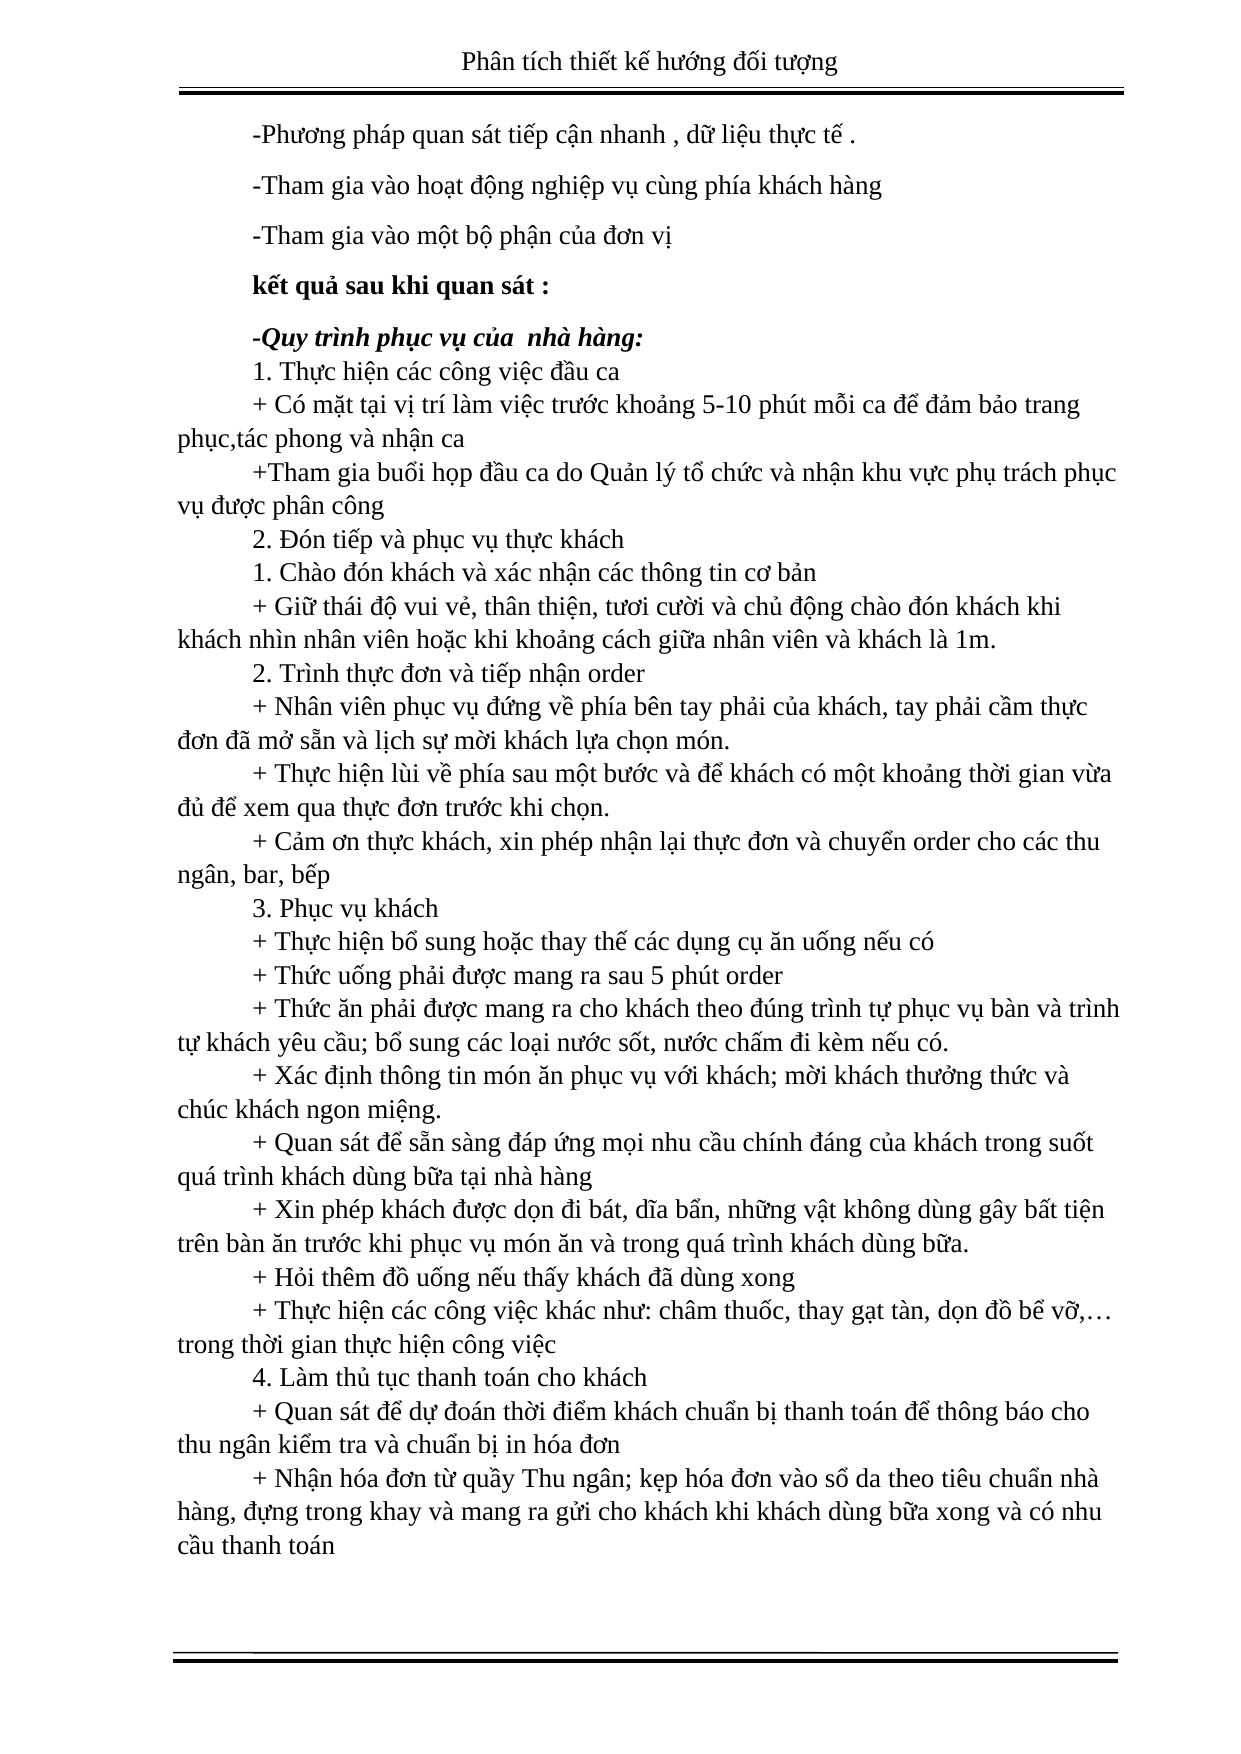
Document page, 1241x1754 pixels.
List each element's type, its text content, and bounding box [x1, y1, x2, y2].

list + Cảm ơn thực khách, xin phép nhận lại thực đơn và chuyển order cho các thu ngân, bar, bếp [177, 825, 1122, 889]
list + Thực hiện lùi về phía sau một bước và để khách có một khoảng thời gian vừa đủ để xem qua thực đơn trước khi chọn. [177, 758, 1122, 822]
list + Thức ăn phải được mang ra cho khách theo đúng trình tự phục vụ bàn và trình tự khách yêu cầu; bổ sung các loại nước sốt, nước chấm đi kèm nếu có. [177, 992, 1122, 1057]
list 4. Làm thủ tục thanh toán cho khách [177, 1361, 1122, 1392]
text -Phương pháp quan sát tiếp cận nhanh , dữ liệu thực tế . [177, 118, 1122, 150]
list 2. Đón tiếp và phục vụ thực khách [177, 523, 1122, 554]
list + Thức uống phải được mang ra sau 5 phút order [177, 959, 1122, 990]
list + Thực hiện các công việc khác như: châm thuốc, thay gạt tàn, dọn đồ bể vỡ,… trong thời gian thực hiện công việc [177, 1294, 1122, 1359]
list + Hỏi thêm đồ uống nếu thấy khách đã dùng xong [177, 1261, 1122, 1292]
list + Thực hiện bổ sung hoặc thay thế các dụng cụ ăn uống nếu có [177, 925, 1122, 956]
list 1. Thực hiện các công việc đầu ca [177, 355, 1122, 386]
list + Quan sát để dự đoán thời điểm khách chuẩn bị thanh toán để thông báo cho thu ngân kiểm tra và chuẩn bị in hóa đơn [177, 1395, 1122, 1459]
text -Tham gia vào hoạt động nghiệp vụ cùng phía khách hàng [177, 169, 1122, 200]
list 2. Trình thực đơn và tiếp nhận order [177, 657, 1122, 688]
list + Giữ thái độ vui vẻ, thân thiện, tươi cười và chủ động chào đón khách khi khách nhìn nhân viên hoặc khi khoảng cách giữa nhân viên và khách là 1m. [177, 590, 1122, 654]
list -Quy trình phục vụ của nhà hàng: [177, 322, 1122, 353]
text kết quả sau khi quan sát : [177, 269, 1122, 300]
list + Xác định thông tin món ăn phục vụ với khách; mời khách thưởng thức và chúc khách ngon miệng. [177, 1059, 1122, 1124]
list + Quan sát để sẵn sàng đáp ứng mọi nhu cầu chính đáng của khách trong suốt quá trình khách dùng bữa tại nhà hàng [177, 1127, 1122, 1191]
list + Có mặt tại vị trí làm việc trước khoảng 5-10 phút mỗi ca để đảm bảo trang phục,tác phong và nhận ca [177, 389, 1122, 453]
list +Tham gia buổi họp đầu ca do Quản lý tổ chức và nhận khu vực phụ trách phục vụ được phân công [177, 456, 1122, 520]
list + Nhận hóa đơn từ quầy Thu ngân; kẹp hóa đơn vào sổ da theo tiêu chuẩn nhà hàng, đựng trong khay và mang ra gửi cho khách khi khách dùng bữa xong và có nhu cầu thanh toán [177, 1462, 1122, 1560]
list + Nhân viên phục vụ đứng về phía bên tay phải của khách, tay phải cầm thực đơn đã mở sẵn và lịch sự mời khách lựa chọn món. [177, 691, 1122, 755]
list + Xin phép khách được dọn đi bát, dĩa bẩn, những vật không dùng gây bất tiện trên bàn ăn trước khi phục vụ món ăn và trong quá trình khách dùng bữa. [177, 1194, 1122, 1258]
list 3. Phục vụ khách [177, 892, 1122, 923]
text -Tham gia vào một bộ phận của đơn vị [177, 219, 1122, 250]
list 1. Chào đón khách và xác nhận các thông tin cơ bản [177, 556, 1122, 587]
